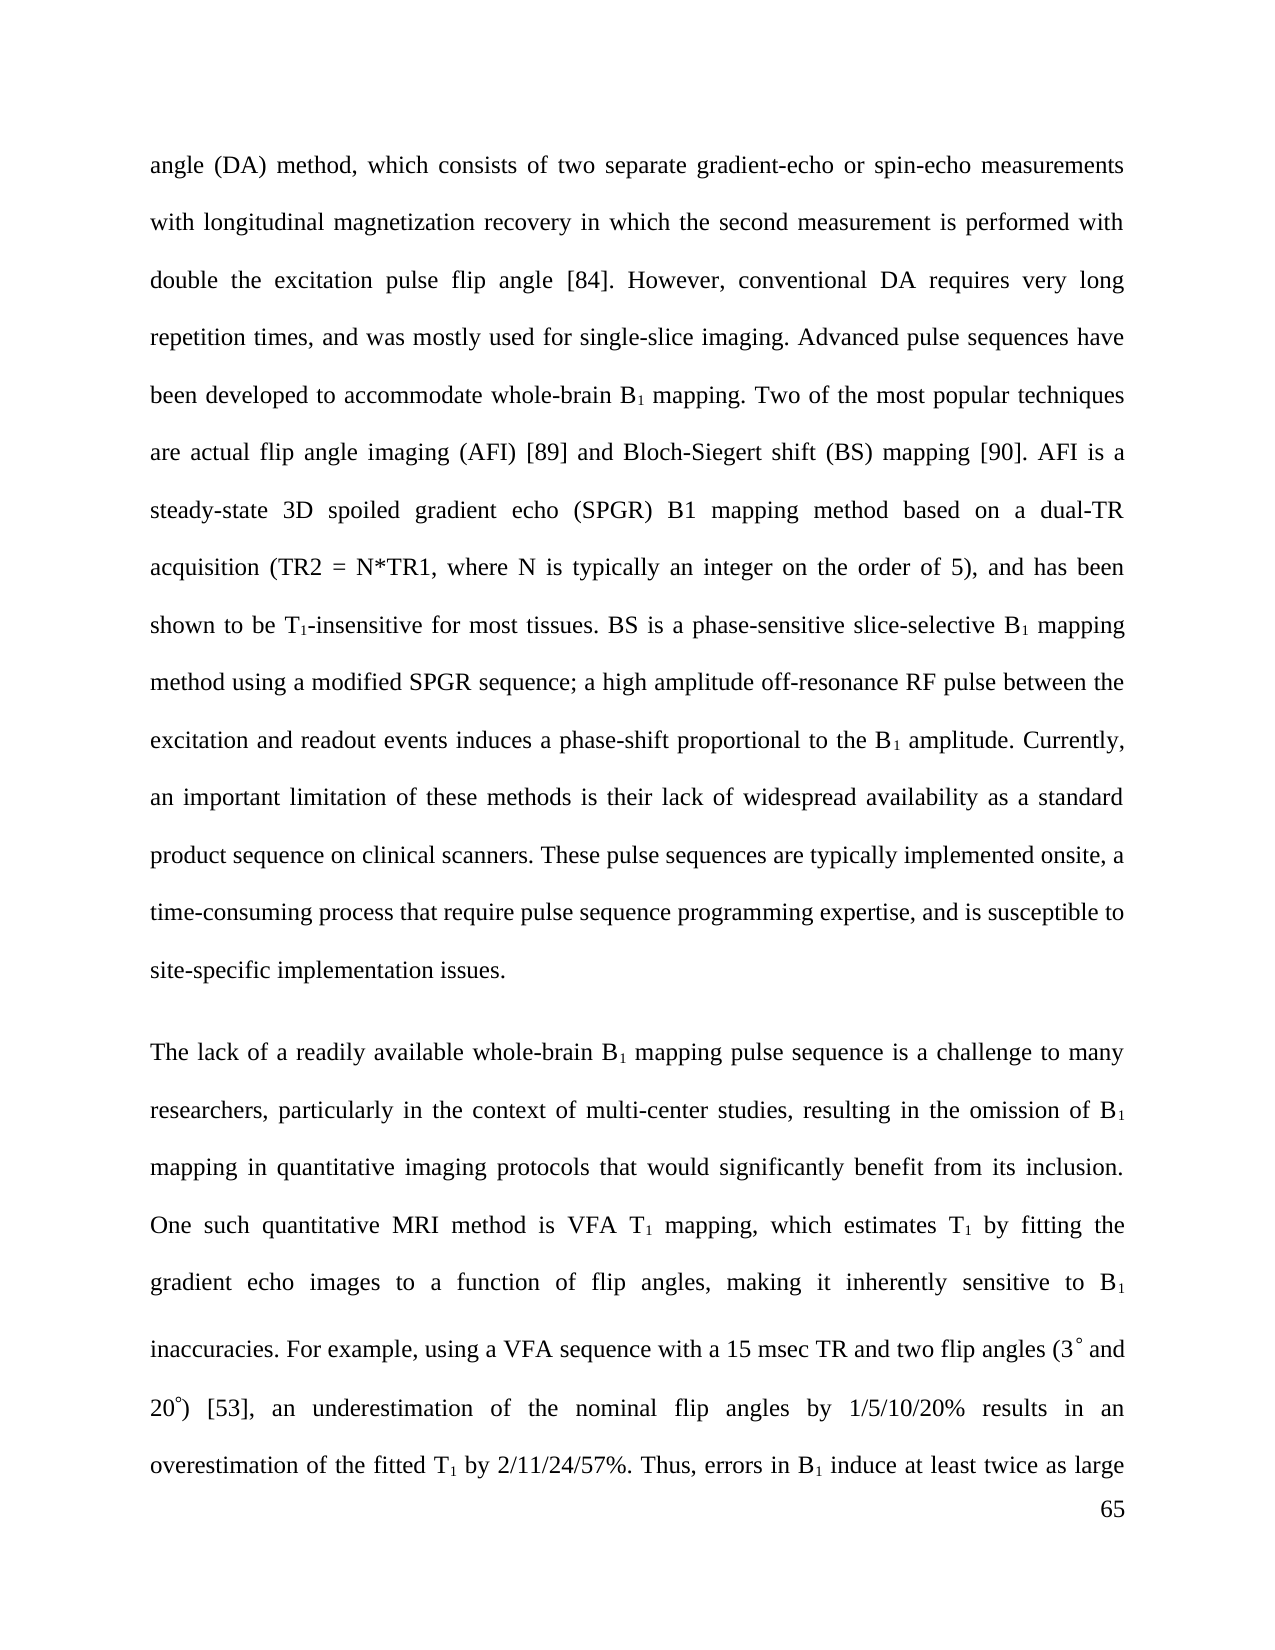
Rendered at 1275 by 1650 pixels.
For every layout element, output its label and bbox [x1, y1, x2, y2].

text [150, 150, 1125, 984]
text [150, 1037, 1125, 1479]
